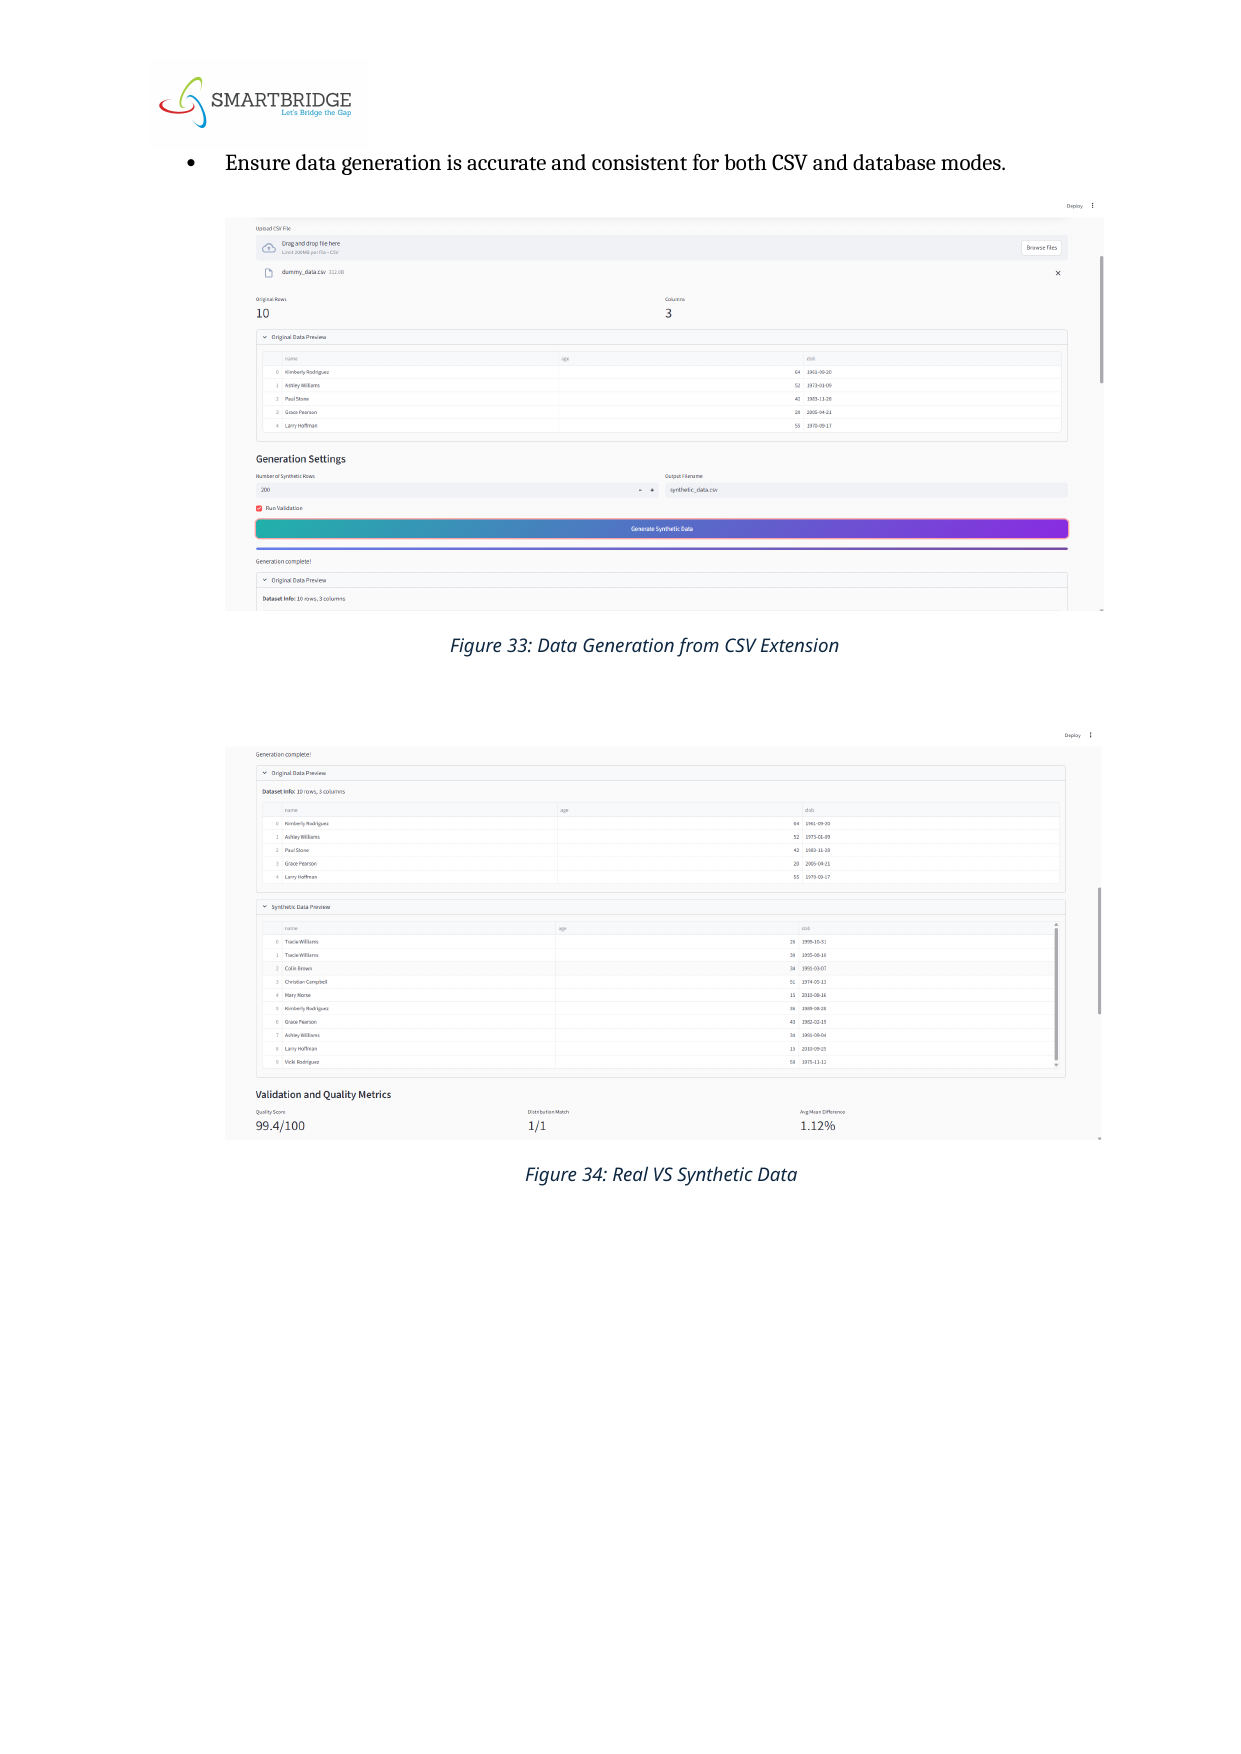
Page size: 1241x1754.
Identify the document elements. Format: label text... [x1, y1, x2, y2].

picture [225, 725, 1102, 1140]
picture [150, 58, 368, 150]
text Figure 33: Data Generation from CSV Extension [375, 632, 1090, 658]
picture [225, 196, 1104, 611]
text Figure 34: Real VS Synthetic Data [450, 1161, 1090, 1186]
list Ensure data generation is accurate and consistent for both CSV and database modes. [187, 150, 1090, 176]
